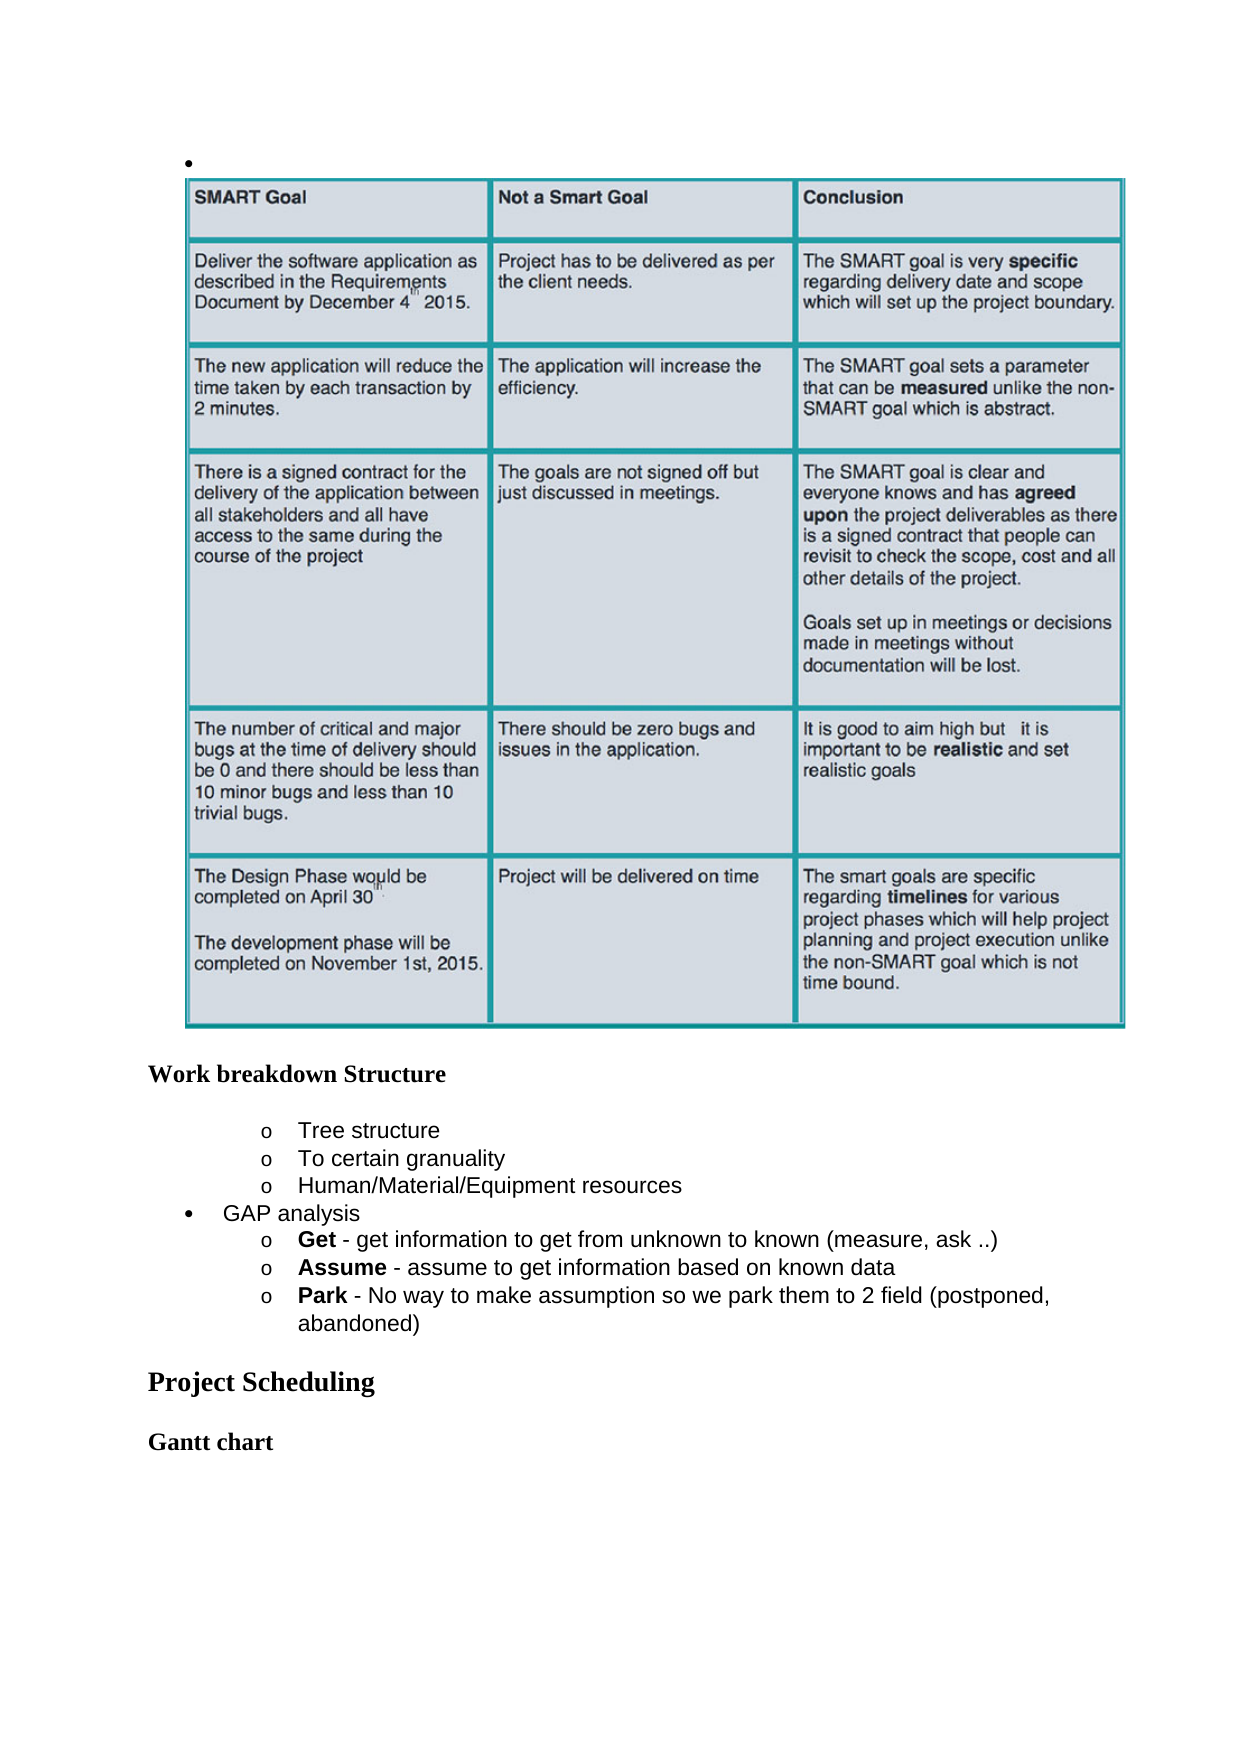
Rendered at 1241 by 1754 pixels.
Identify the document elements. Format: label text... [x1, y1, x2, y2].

list To certain granuality [260, 1145, 1093, 1172]
list Human/Material/Equipment resources [260, 1172, 1093, 1200]
list Get - get information to get from unknown to known (measure, ask ..) [260, 1226, 1093, 1254]
subtitle Gantt chart [148, 1427, 1093, 1455]
list Park - No way to make assumption so we park them to 2 field (postponed, abandoned) [260, 1282, 1093, 1336]
list GAP analysis [185, 1200, 1093, 1226]
subtitle Work breakdown Structure [148, 1059, 1093, 1088]
list Assume - assume to get information based on known data [260, 1254, 1093, 1282]
picture [185, 178, 1126, 1030]
list Tree structure [260, 1117, 1093, 1145]
subtitle Project Scheduling [148, 1365, 1093, 1397]
